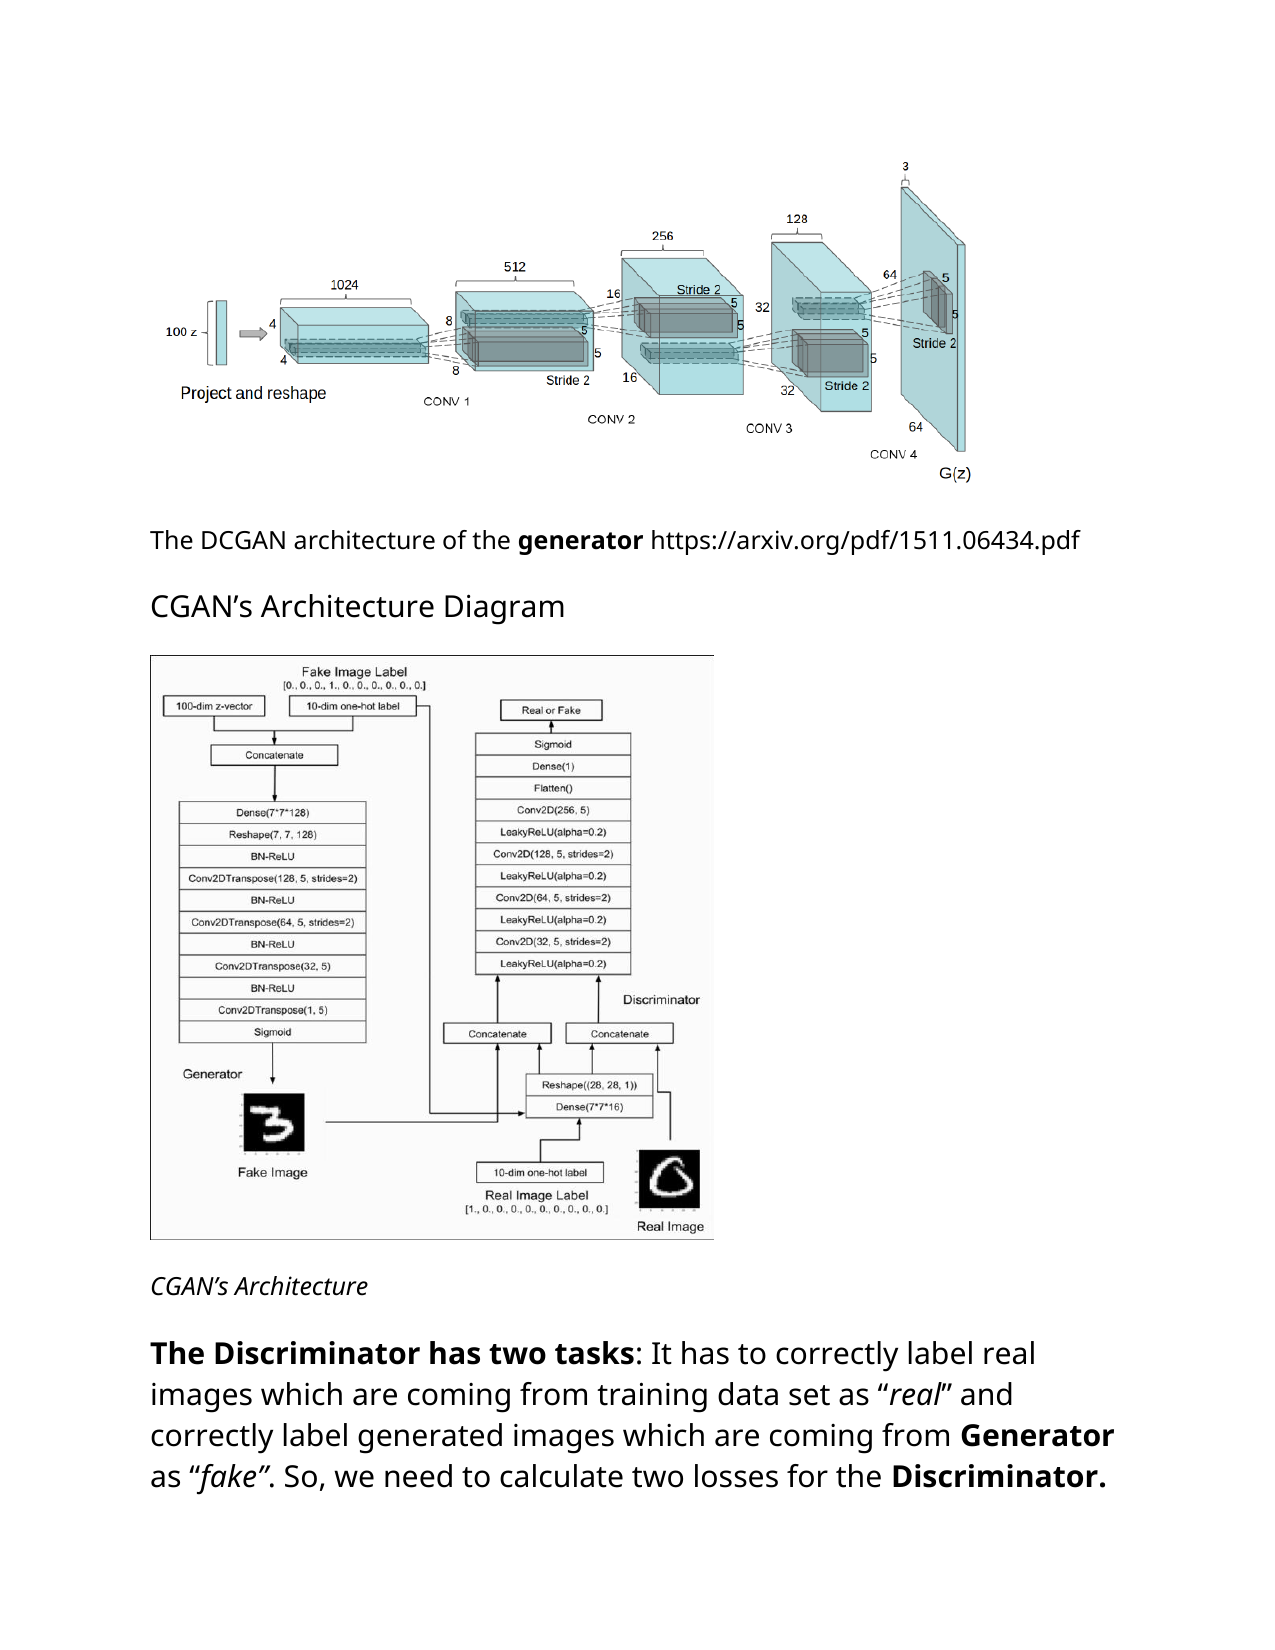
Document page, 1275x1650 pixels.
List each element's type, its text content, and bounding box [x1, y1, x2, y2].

text CGAN’s Architecture Diagram [150, 586, 1125, 627]
text The DCGAN architecture of the generator https://arxiv.org/pdf/1511.06434.pdf [150, 522, 1125, 556]
picture [150, 655, 714, 1240]
text CGAN’s Architecture [150, 1269, 1125, 1303]
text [150, 1332, 1125, 1497]
picture [150, 150, 988, 494]
